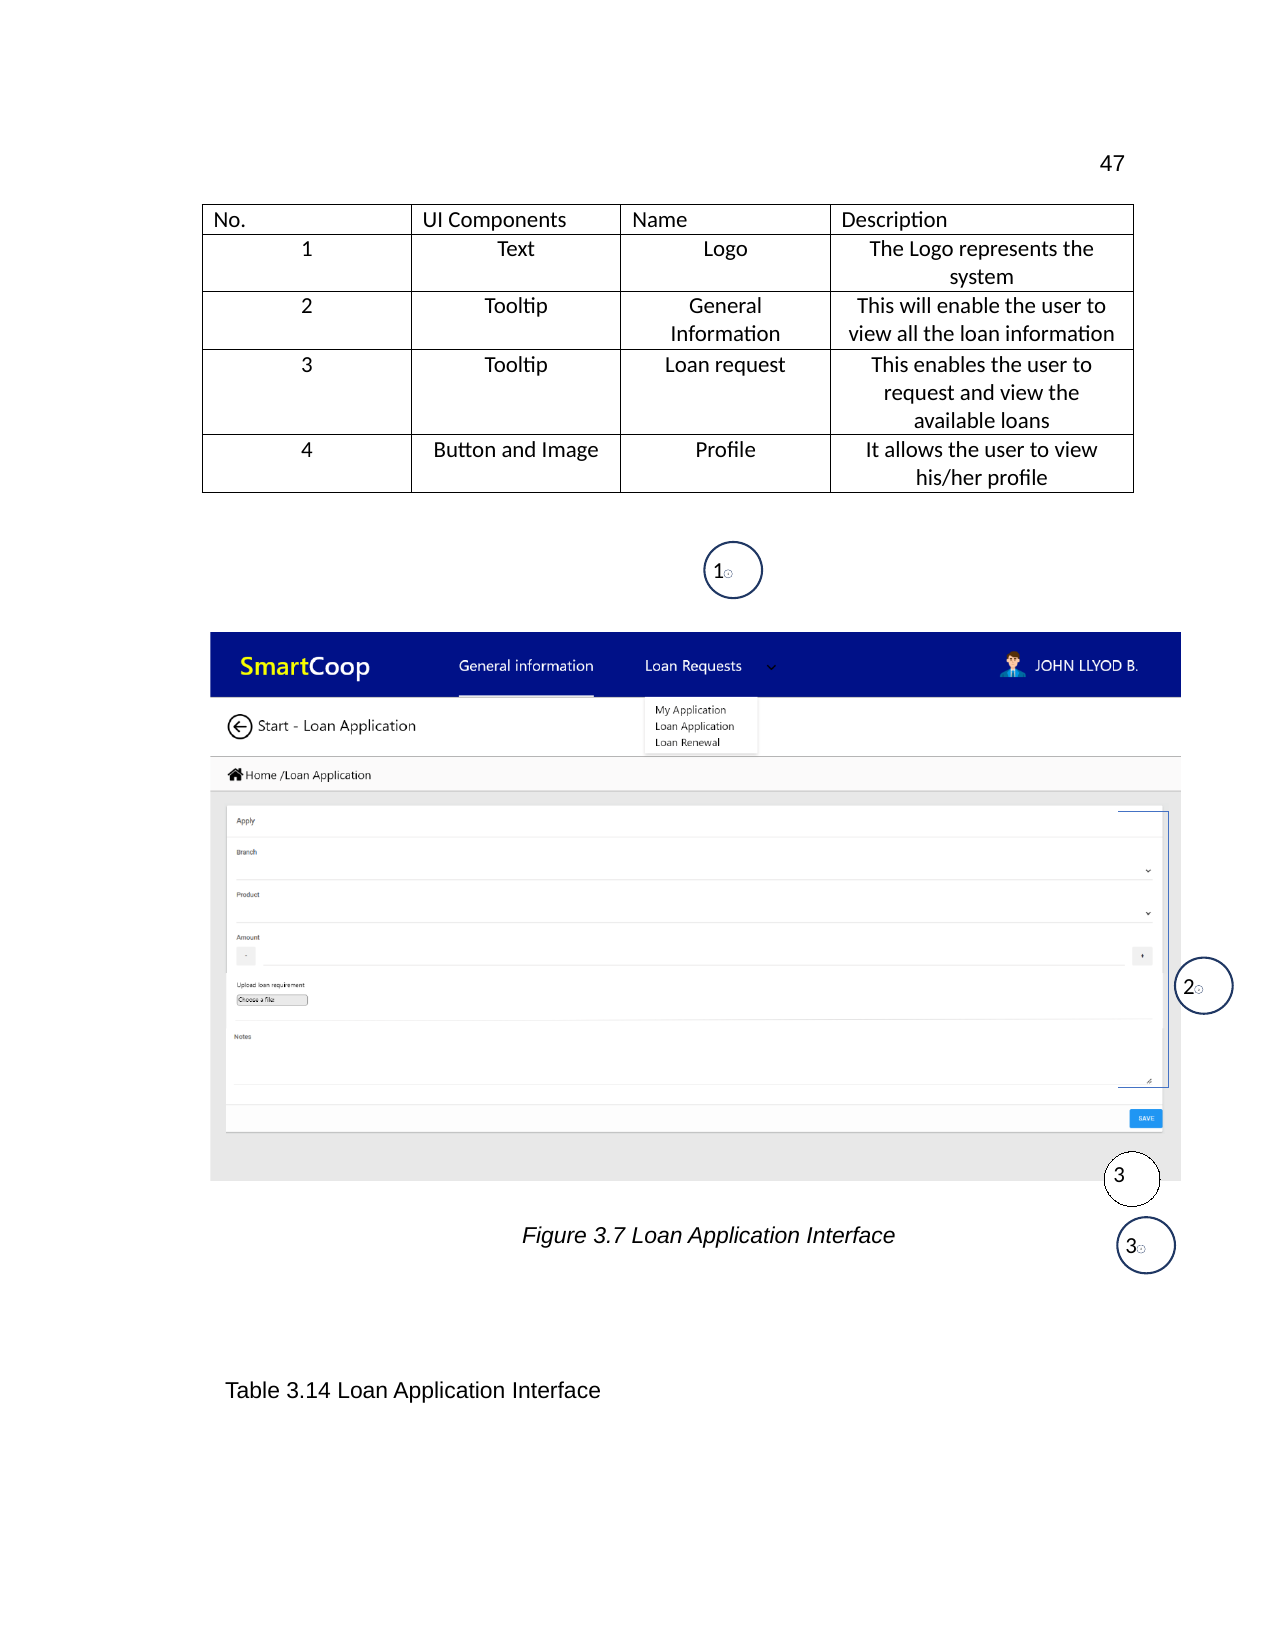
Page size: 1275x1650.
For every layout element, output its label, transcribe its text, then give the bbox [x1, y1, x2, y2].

table_cell General Information [621, 292, 830, 349]
picture [208, 632, 1181, 1179]
table_cell Logo [621, 235, 830, 291]
table_header Name [621, 205, 830, 233]
table_cell This enables the user to request and view the available loans [831, 350, 1133, 434]
table_cell 1 [203, 235, 411, 291]
table_cell 2 [203, 292, 411, 349]
table_cell It allows the user to view his/her profile [831, 435, 1133, 492]
table_cell 3 [203, 350, 411, 434]
table_header UI Components [412, 205, 620, 233]
table_cell Tooltip [412, 292, 620, 349]
table_cell Button and Image [412, 435, 620, 492]
table_cell This will enable the user to view all the loan information [831, 292, 1133, 349]
table_cell Profile [621, 435, 830, 492]
table_cell The Logo represents the system [831, 235, 1133, 291]
table_cell Text [412, 235, 620, 291]
table_header Description [831, 205, 1133, 233]
table_cell Tooltip [412, 350, 620, 434]
table_cell 4 [203, 435, 411, 492]
table_cell Loan request [621, 350, 830, 434]
text Table 3.14 Loan Application Interface [225, 1377, 1125, 1403]
table_header No. [203, 205, 411, 233]
